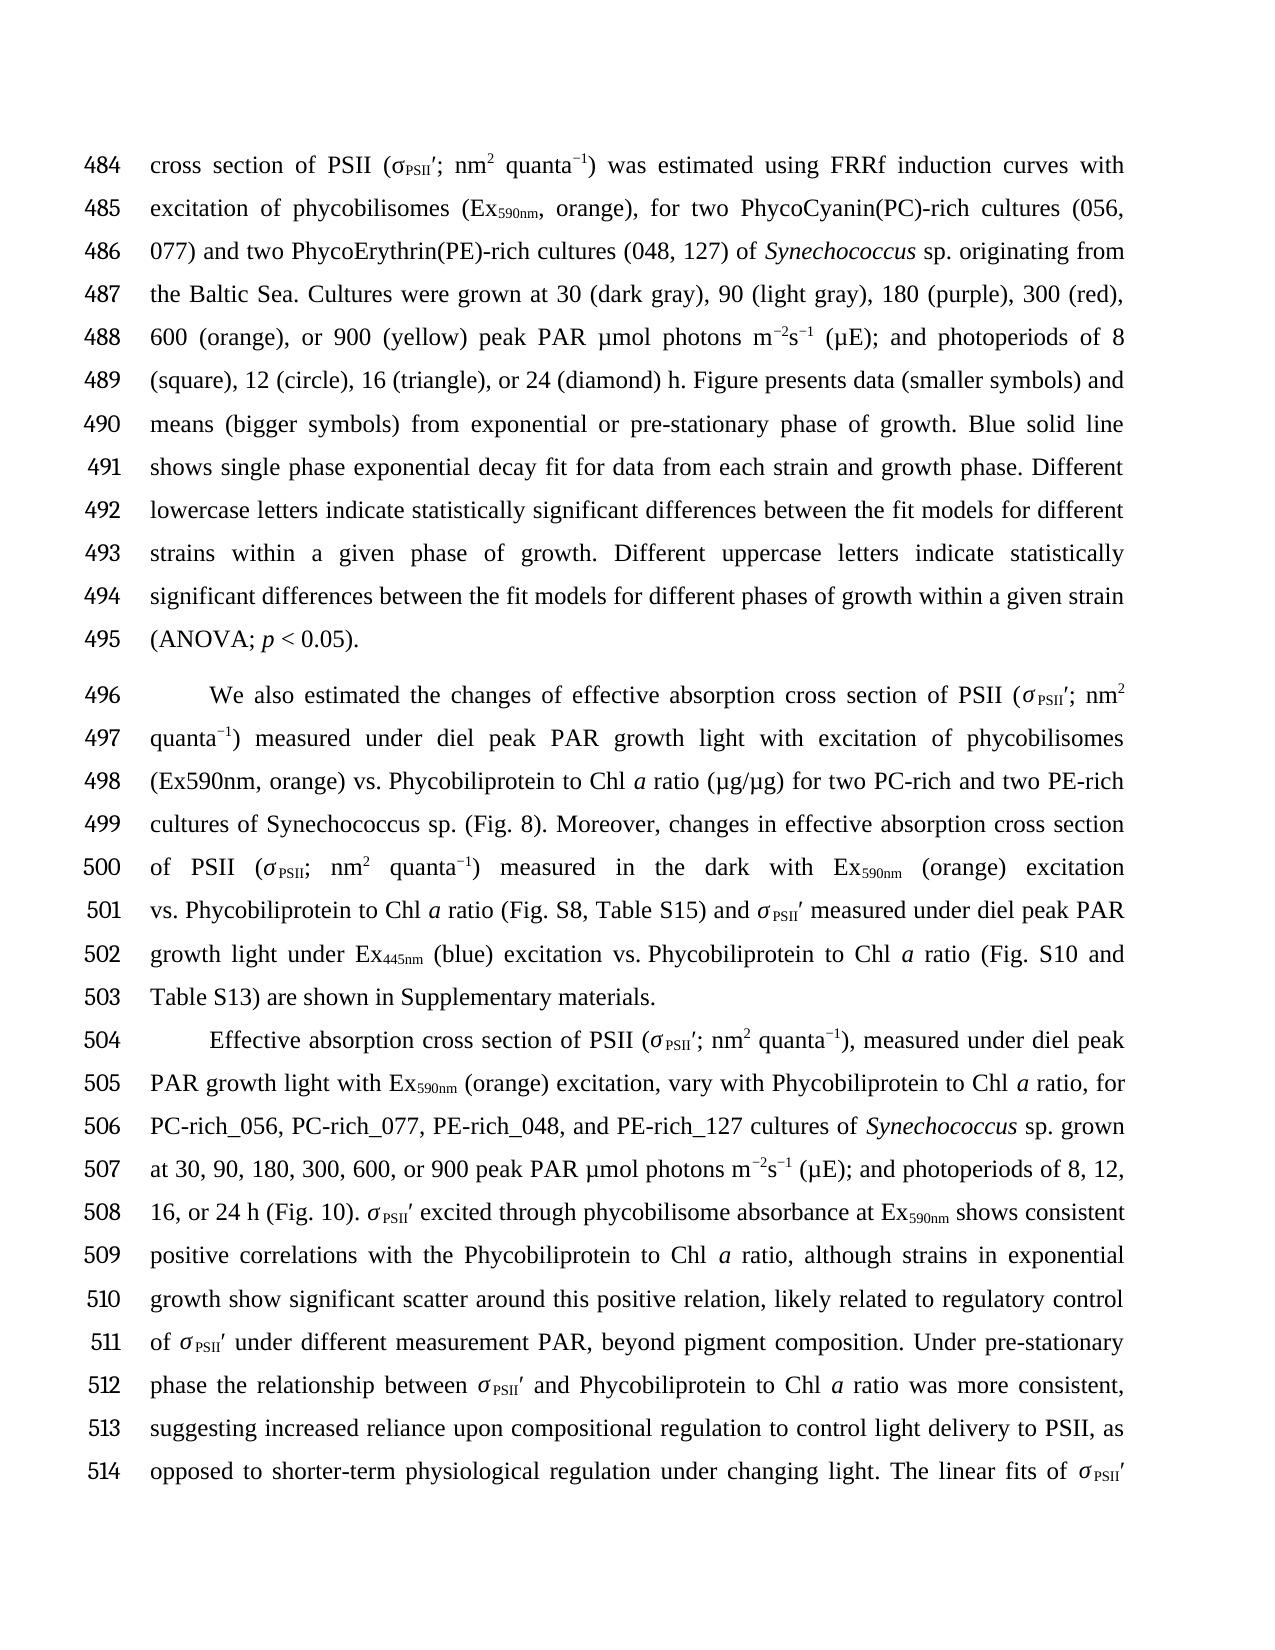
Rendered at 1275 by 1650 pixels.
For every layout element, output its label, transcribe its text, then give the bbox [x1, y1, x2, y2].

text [150, 1025, 1125, 1485]
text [150, 150, 1125, 653]
text We also estimated the changes of effective absorption cross section of PSII (PSIIʹ; nm2 quanta−1) measured under diel peak PAR growth light with excitation of phycobilisomes (Ex590nm, orange) vs. Phycobiliprotein to Chl a ratio (µg/µg) for two PC-rich and two PE-rich cultures of Synechococcus sp. (Fig. 8). Moreover, changes in effective absorption cross section of PSII (PSII; nm2 quanta−1) measured in the dark with Ex590nm (orange) excitation vs. Phycobiliprotein to Chl a ratio (Fig. S8, Table S15) and PSIIʹ measured under diel peak PAR growth light under Ex445nm (blue) excitation vs. Phycobiliprotein to Chl a ratio (Fig. S10 and Table S13) are shown in Supplementary materials. [150, 680, 1125, 1011]
